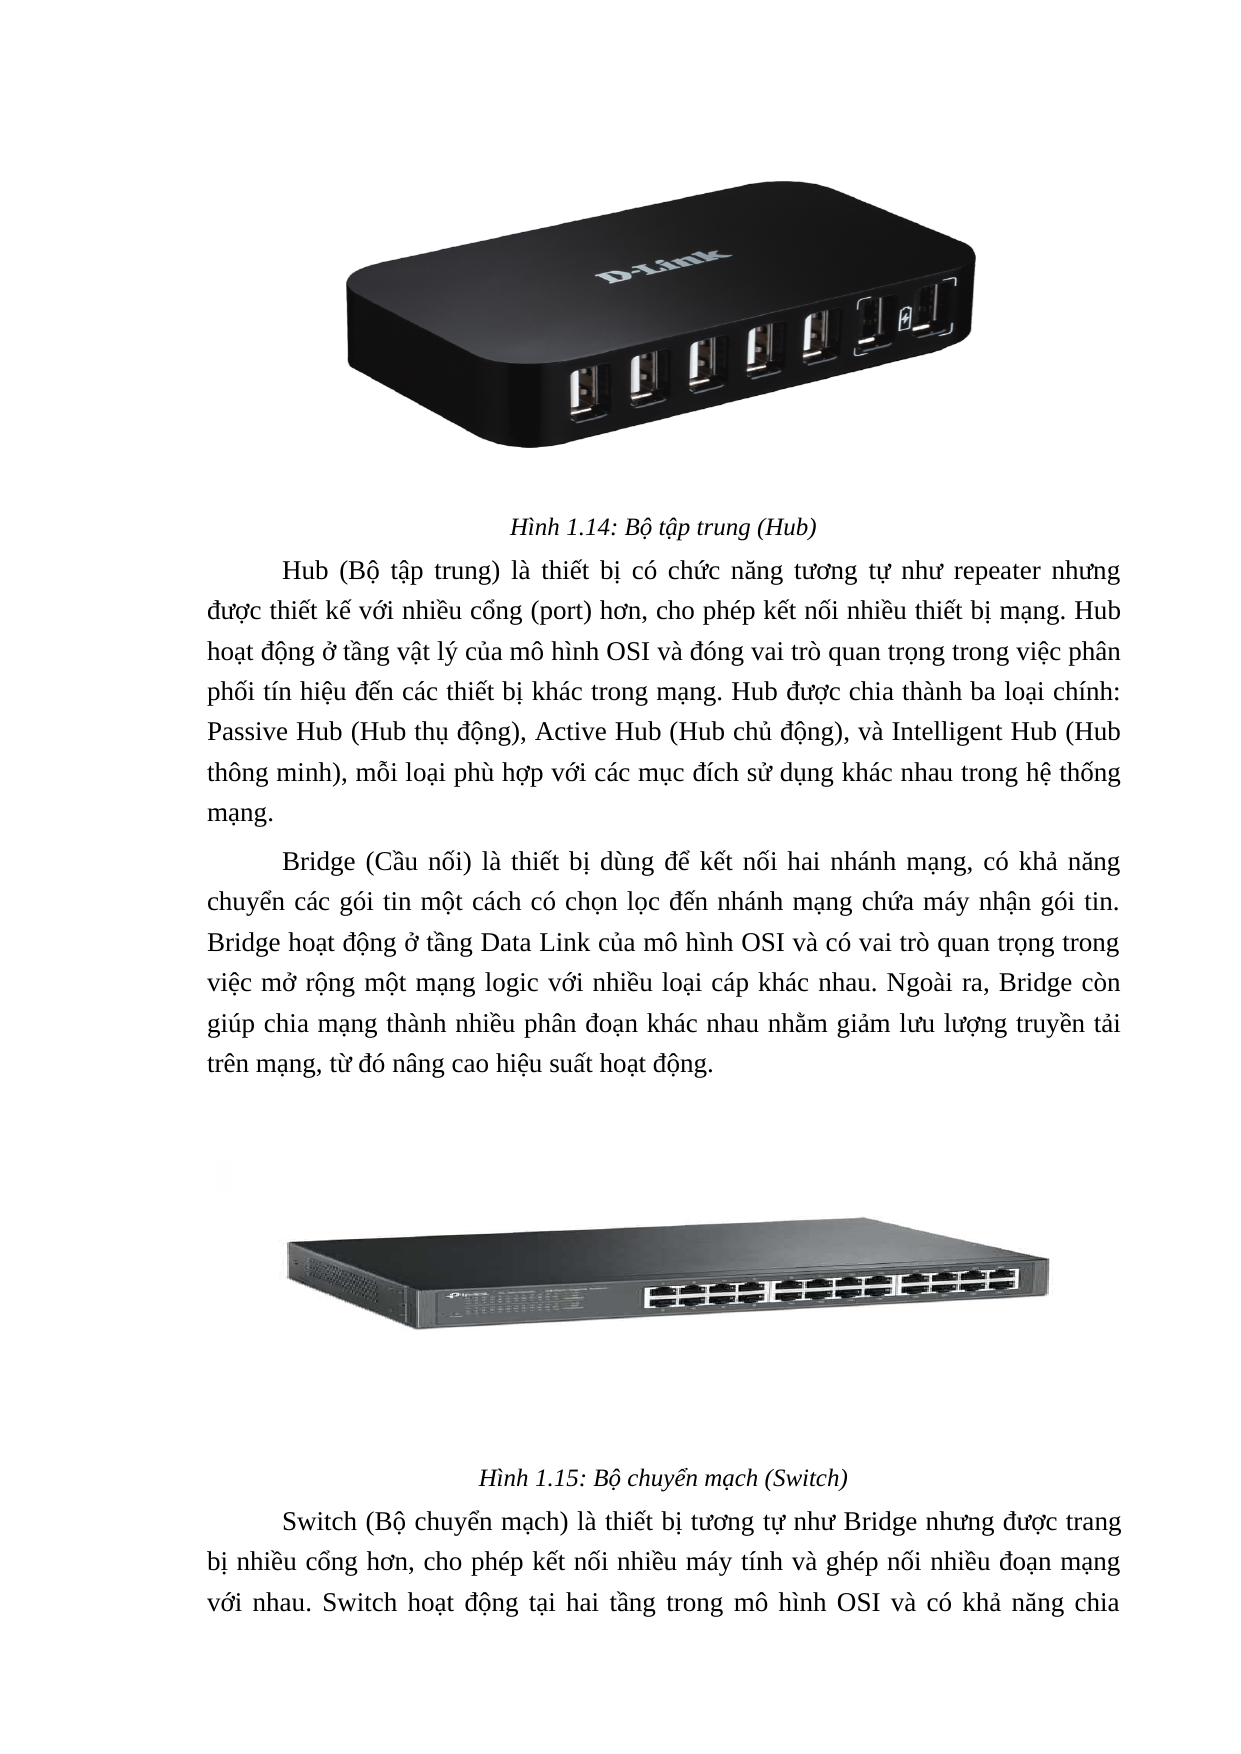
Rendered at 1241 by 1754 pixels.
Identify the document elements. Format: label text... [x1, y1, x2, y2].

text Hub (Bộ tập trung) là thiết bị có chức năng tương tự như repeater nhưng được thiết kế với nhiều cổng (port) hơn, cho phép kết nối nhiều thiết bị mạng. Hub hoạt động ở tầng vật lý của mô hình OSI và đóng vai trò quan trọng trong việc phân phối tín hiệu đến các thiết bị khác trong mạng. Hub được chia thành ba loại chính: Passive Hub (Hub thụ động), Active Hub (Hub chủ động), và Intelligent Hub (Hub thông minh), mỗi loại phù hợp với các mục đích sử dụng khác nhau trong hệ thống mạng. [207, 554, 1122, 827]
subtitle Hình 1.15: Bộ chuyển mạch (Switch) [207, 1463, 1122, 1492]
picture [206, 1087, 1129, 1432]
subtitle Hình 1.14: Bộ tập trung (Hub) [207, 512, 1122, 541]
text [207, 1505, 1122, 1617]
picture [206, 147, 1115, 481]
text Bridge (Cầu nối) là thiết bị dùng để kết nối hai nhánh mạng, có khả năng chuyển các gói tin một cách có chọn lọc đến nhánh mạng chứa máy nhận gói tin. Bridge hoạt động ở tầng Data Link của mô hình OSI và có vai trò quan trọng trong việc mở rộng một mạng logic với nhiều loại cáp khác nhau. Ngoài ra, Bridge còn giúp chia mạng thành nhiều phân đoạn khác nhau nhằm giảm lưu lượng truyền tải trên mạng, từ đó nâng cao hiệu suất hoạt động. [207, 845, 1122, 1078]
